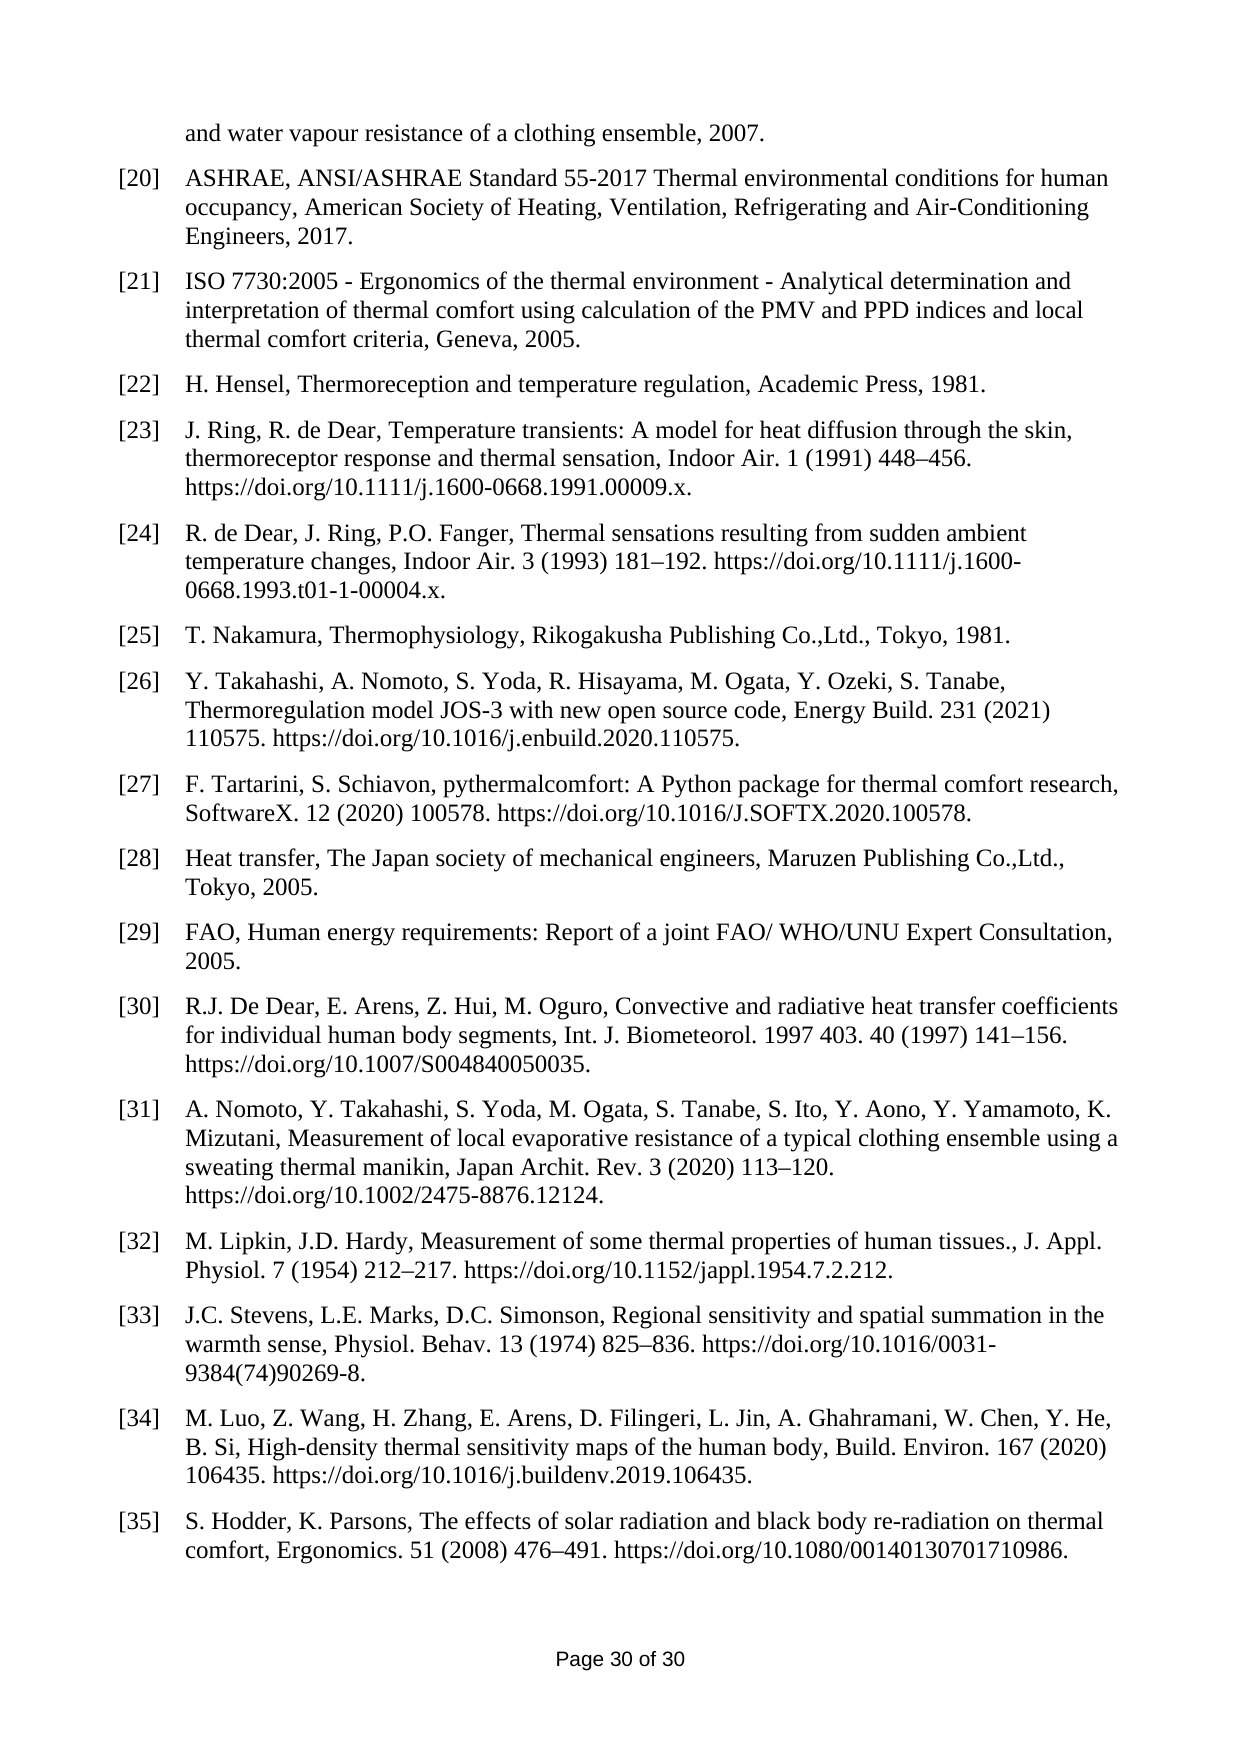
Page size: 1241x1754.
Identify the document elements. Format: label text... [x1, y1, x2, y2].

text [26] Y. Takahashi, A. Nomoto, S. Yoda, R. Hisayama, M. Ogata, Y. Ozeki, S. Tanabe, Thermoregulation model JOS-3 with new open source code, Energy Build. 231 (2021) 110575. https://doi.org/10.1016/j.enbuild.2020.110575. [118, 666, 1122, 752]
text [32] M. Lipkin, J.D. Hardy, Measurement of some thermal properties of human tissues., J. Appl. Physiol. 7 (1954) 212–217. https://doi.org/10.1152/jappl.1954.7.2.212. [118, 1226, 1122, 1283]
text [31] A. Nomoto, Y. Takahashi, S. Yoda, M. Ogata, S. Tanabe, S. Ito, Y. Aono, Y. Yamamoto, K. Mizutani, Measurement of local evaporative resistance of a typical clothing ensemble using a sweating thermal manikin, Japan Archit. Rev. 3 (2020) 113–120. https://doi.org/10.1002/2475-8876.12124. [118, 1094, 1122, 1209]
text [35] S. Hodder, K. Parsons, The effects of solar radiation and black body re-radiation on thermal comfort, Ergonomics. 51 (2008) 476–491. https://doi.org/10.1080/00140130701710986. [118, 1506, 1122, 1563]
text [30] R.J. De Dear, E. Arens, Z. Hui, M. Oguro, Convective and radiative heat transfer coefficients for individual human body segments, Int. J. Biometeorol. 1997 403. 40 (1997) 141–156. https://doi.org/10.1007/S004840050035. [118, 991, 1122, 1078]
text [28] Heat transfer, The Japan society of mechanical engineers, Maruzen Publishing Co.,Ltd., Tokyo, 2005. [118, 843, 1122, 901]
text [23] J. Ring, R. de Dear, Temperature transients: A model for heat diffusion through the skin, thermoreceptor response and thermal sensation, Indoor Air. 1 (1991) 448–456. https://doi.org/10.1111/j.1600-0668.1991.00009.x. [118, 415, 1122, 501]
text [20] ASHRAE, ANSI/ASHRAE Standard 55-2017 Thermal environmental conditions for human occupancy, American Society of Heating, Ventilation, Refrigerating and Air-Conditioning Engineers, 2017. [118, 163, 1122, 250]
text [21] ISO 7730:2005 - Ergonomics of the thermal environment - Analytical determination and interpretation of thermal comfort using calculation of the PMV and PPD indices and local thermal comfort criteria, Geneva, 2005. [118, 266, 1122, 353]
text [29] FAO, Human energy requirements: Report of a joint FAO/ WHO/UNU Expert Consultation, 2005. [118, 917, 1122, 975]
text [27] F. Tartarini, S. Schiavon, pythermalcomfort: A Python package for thermal comfort research, SoftwareX. 12 (2020) 100578. https://doi.org/10.1016/J.SOFTX.2020.100578. [118, 769, 1122, 826]
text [118, 118, 1122, 147]
text [25] T. Nakamura, Thermophysiology, Rikogakusha Publishing Co.,Ltd., Tokyo, 1981. [118, 621, 1122, 649]
text [24] R. de Dear, J. Ring, P.O. Fanger, Thermal sensations resulting from sudden ambient temperature changes, Indoor Air. 3 (1993) 181–192. https://doi.org/10.1111/j.1600-0668.1993.t01-1-00004.x. [118, 518, 1122, 604]
text [22] H. Hensel, Thermoreception and temperature regulation, Academic Press, 1981. [118, 369, 1122, 398]
text [34] M. Luo, Z. Wang, H. Zhang, E. Arens, D. Filingeri, L. Jin, A. Ghahramani, W. Chen, Y. He, B. Si, High-density thermal sensitivity maps of the human body, Build. Environ. 167 (2020) 106435. https://doi.org/10.1016/j.buildenv.2019.106435. [118, 1403, 1122, 1489]
text [33] J.C. Stevens, L.E. Marks, D.C. Simonson, Regional sensitivity and spatial summation in the warmth sense, Physiol. Behav. 13 (1974) 825–836. https://doi.org/10.1016/0031-9384(74)90269-8. [118, 1300, 1122, 1386]
